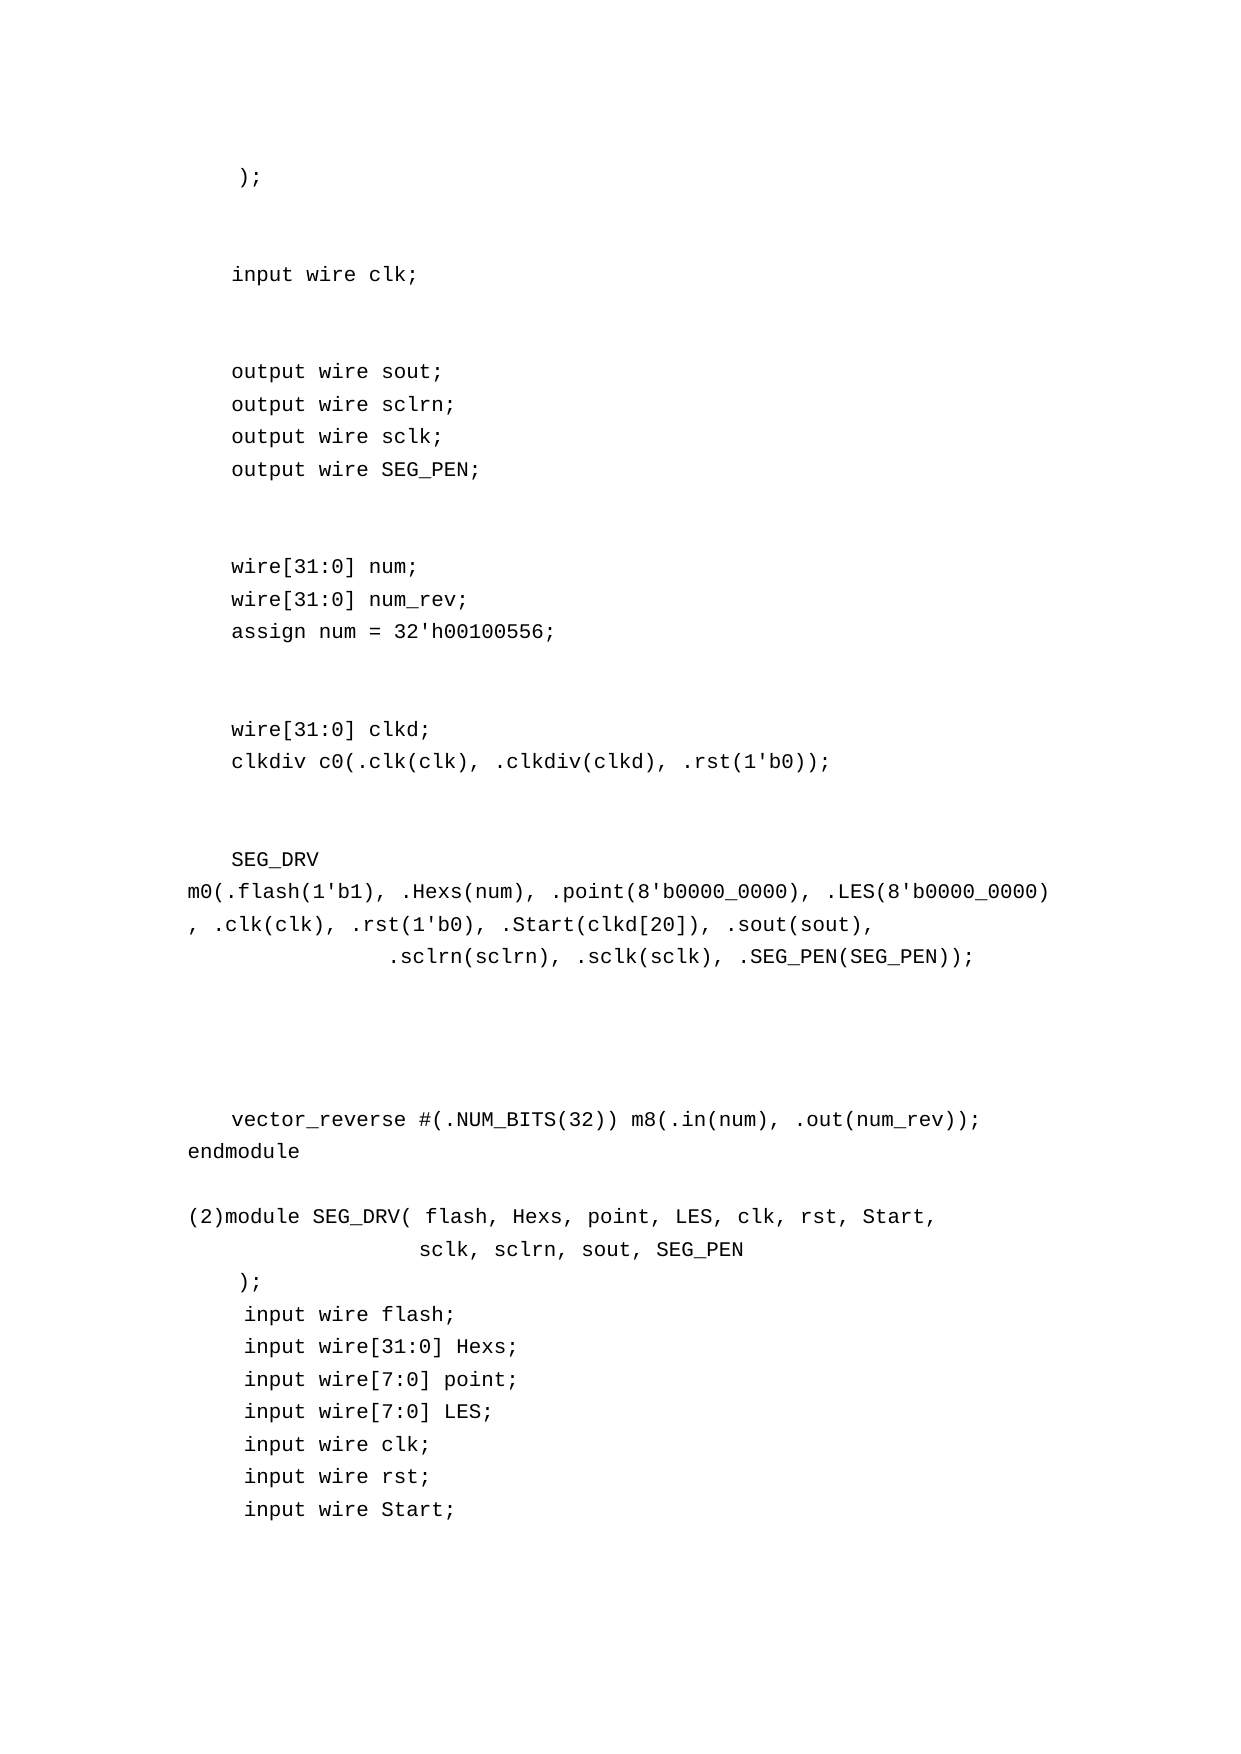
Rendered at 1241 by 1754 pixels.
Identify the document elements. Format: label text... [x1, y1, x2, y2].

text input wire rst; [187, 1462, 1053, 1494]
text endmodule [187, 1137, 1053, 1169]
text ); [187, 1267, 1053, 1299]
text output wire sout; [187, 357, 1053, 389]
text ); [187, 162, 1053, 194]
text output wire sclk; [187, 422, 1053, 454]
text clkdiv c0(.clk(clk), .clkdiv(clkd), .rst(1'b0)); [187, 747, 1053, 779]
text wire[31:0] num_rev; [187, 584, 1053, 617]
text input wire clk; [187, 1429, 1053, 1462]
text assign num = 32'h00100556; [187, 617, 1053, 649]
text wire[31:0] clkd; [187, 714, 1053, 747]
text input wire Start; [187, 1494, 1053, 1527]
text input wire[7:0] LES; [187, 1397, 1053, 1429]
text input wire clk; [187, 259, 1053, 292]
text output wire SEG_PEN; [187, 454, 1053, 487]
text vector_reverse #(.NUM_BITS(32)) m8(.in(num), .out(num_rev)); [187, 1104, 1053, 1137]
text (2)module SEG_DRV( flash, Hexs, point, LES, clk, rst, Start, [187, 1202, 1053, 1234]
text input wire[7:0] point; [187, 1364, 1053, 1397]
text wire[31:0] num; [187, 552, 1053, 584]
text .sclrn(sclrn), .sclk(sclk), .SEG_PEN(SEG_PEN)); [187, 942, 1053, 974]
text output wire sclrn; [187, 389, 1053, 422]
text SEG_DRV m0(.flash(1'b1), .Hexs(num), .point(8'b0000_0000), .LES(8'b0000_0000), .clk(clk), .rst(1'b0), .Start(clkd[20]), .sout(sout), [187, 844, 1053, 942]
text input wire[31:0] Hexs; [187, 1332, 1053, 1364]
text sclk, sclrn, sout, SEG_PEN [187, 1234, 1053, 1267]
text input wire flash; [187, 1299, 1053, 1332]
